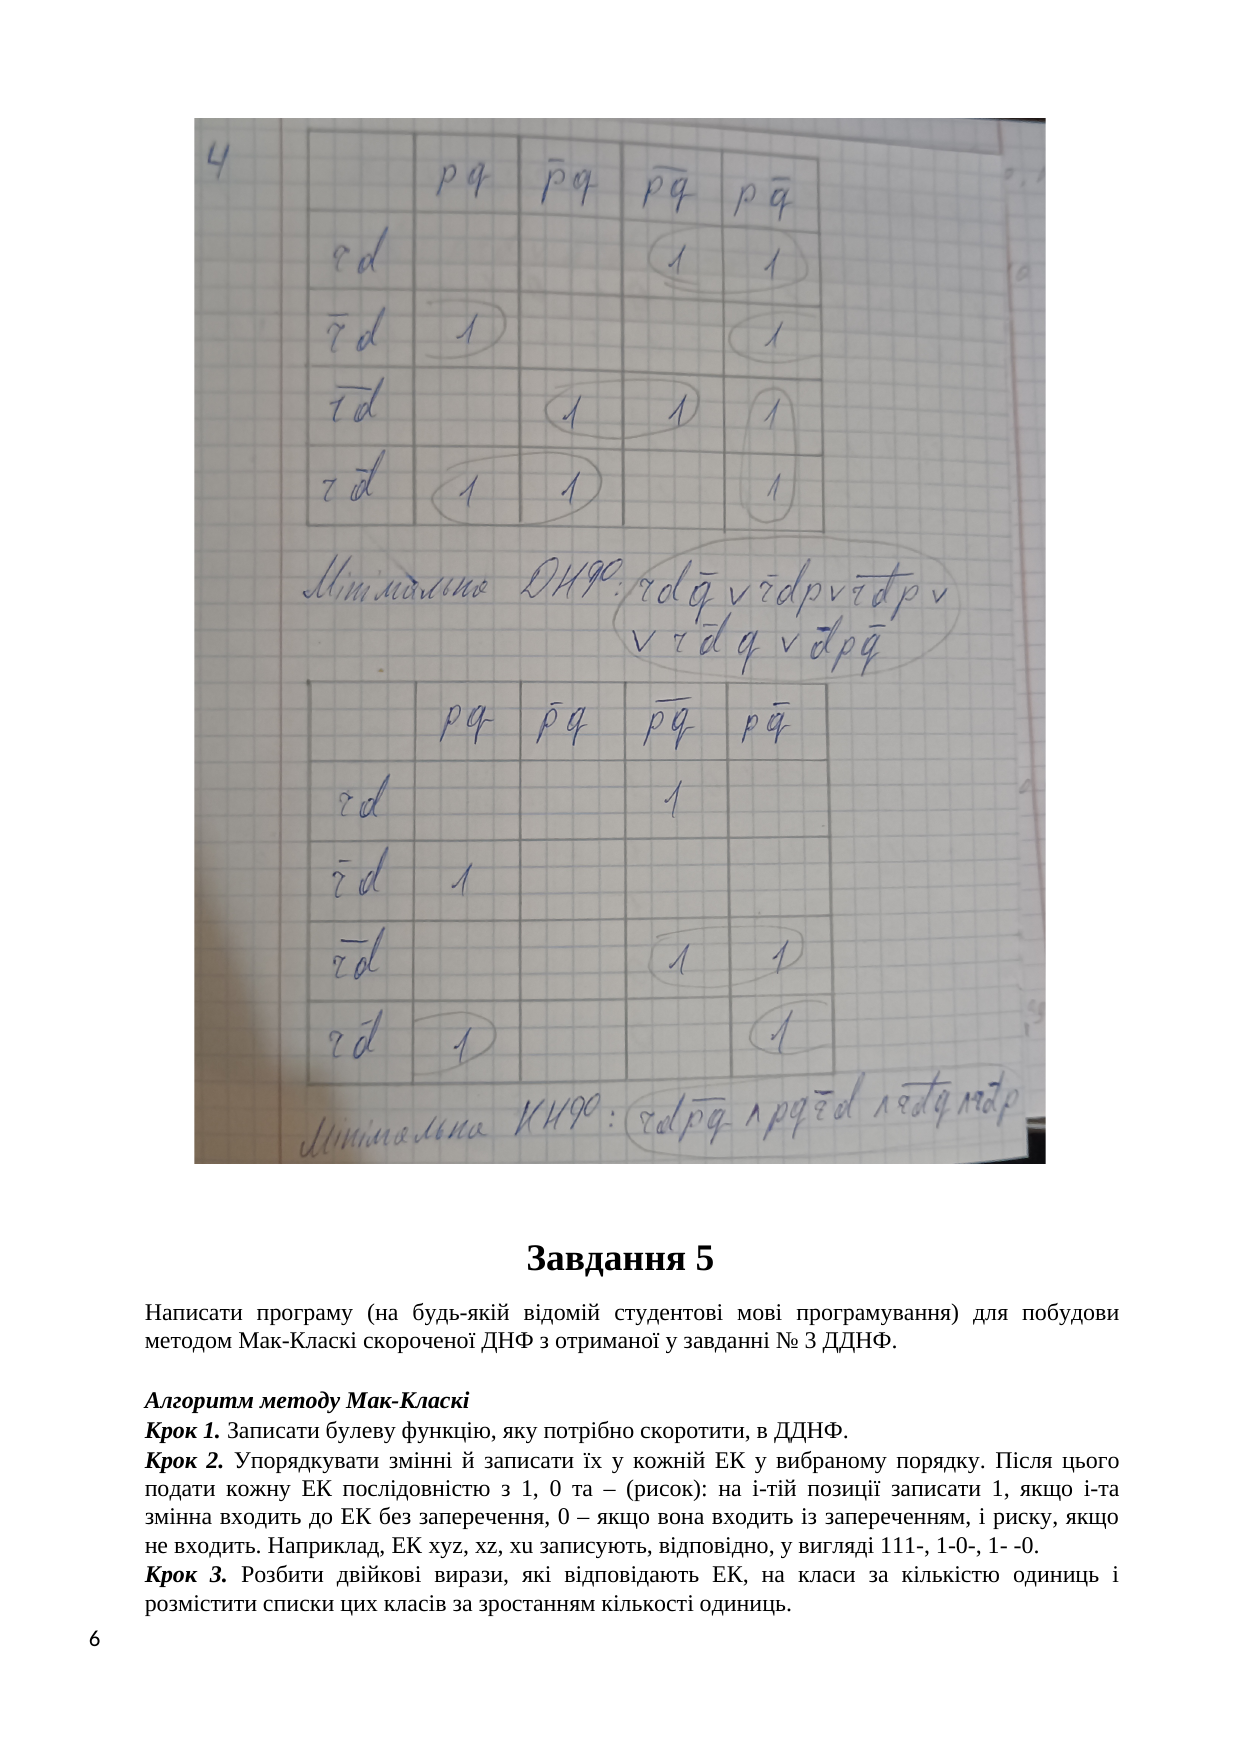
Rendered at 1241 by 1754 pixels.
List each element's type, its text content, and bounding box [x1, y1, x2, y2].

text Завдання 5 [88, 1235, 1152, 1278]
picture [194, 118, 1046, 1164]
text Крок 3. Розбити двійкові вирази, які відповідають ЕК, на класи за кількістю одиниць і розмістити списки цих класів за зростанням кількості одиниць. [144, 1560, 1121, 1616]
text Алгоритм методу Мак-Класкі [144, 1386, 1121, 1414]
text Крок 1. Записати булеву функцію, яку потрібно скоротити, в ДДНФ. [144, 1416, 1121, 1444]
text Крок 2. Упорядкувати змінні й записати їх у кожній ЕК у вибраному порядку. Після цього подати кожну ЕК послідовністю з 1, 0 та – (рисок): на і-тій позиції записати 1, якщо і-та змінна входить до ЕК без заперечення, 0 – якщо вона входить із запереченням, і риску, якщо не входить. Наприклад, ЕК xyz, xz, xu записують, відповідно, у вигляді 111-, 1-0-, 1- -0. [144, 1446, 1121, 1558]
text Написати програму (на будь-якій відомій студентові мові програмування) для побудови методом Мак-Класкі скороченої ДНФ з отриманої у завданні № 3 ДДНФ. [144, 1298, 1121, 1354]
